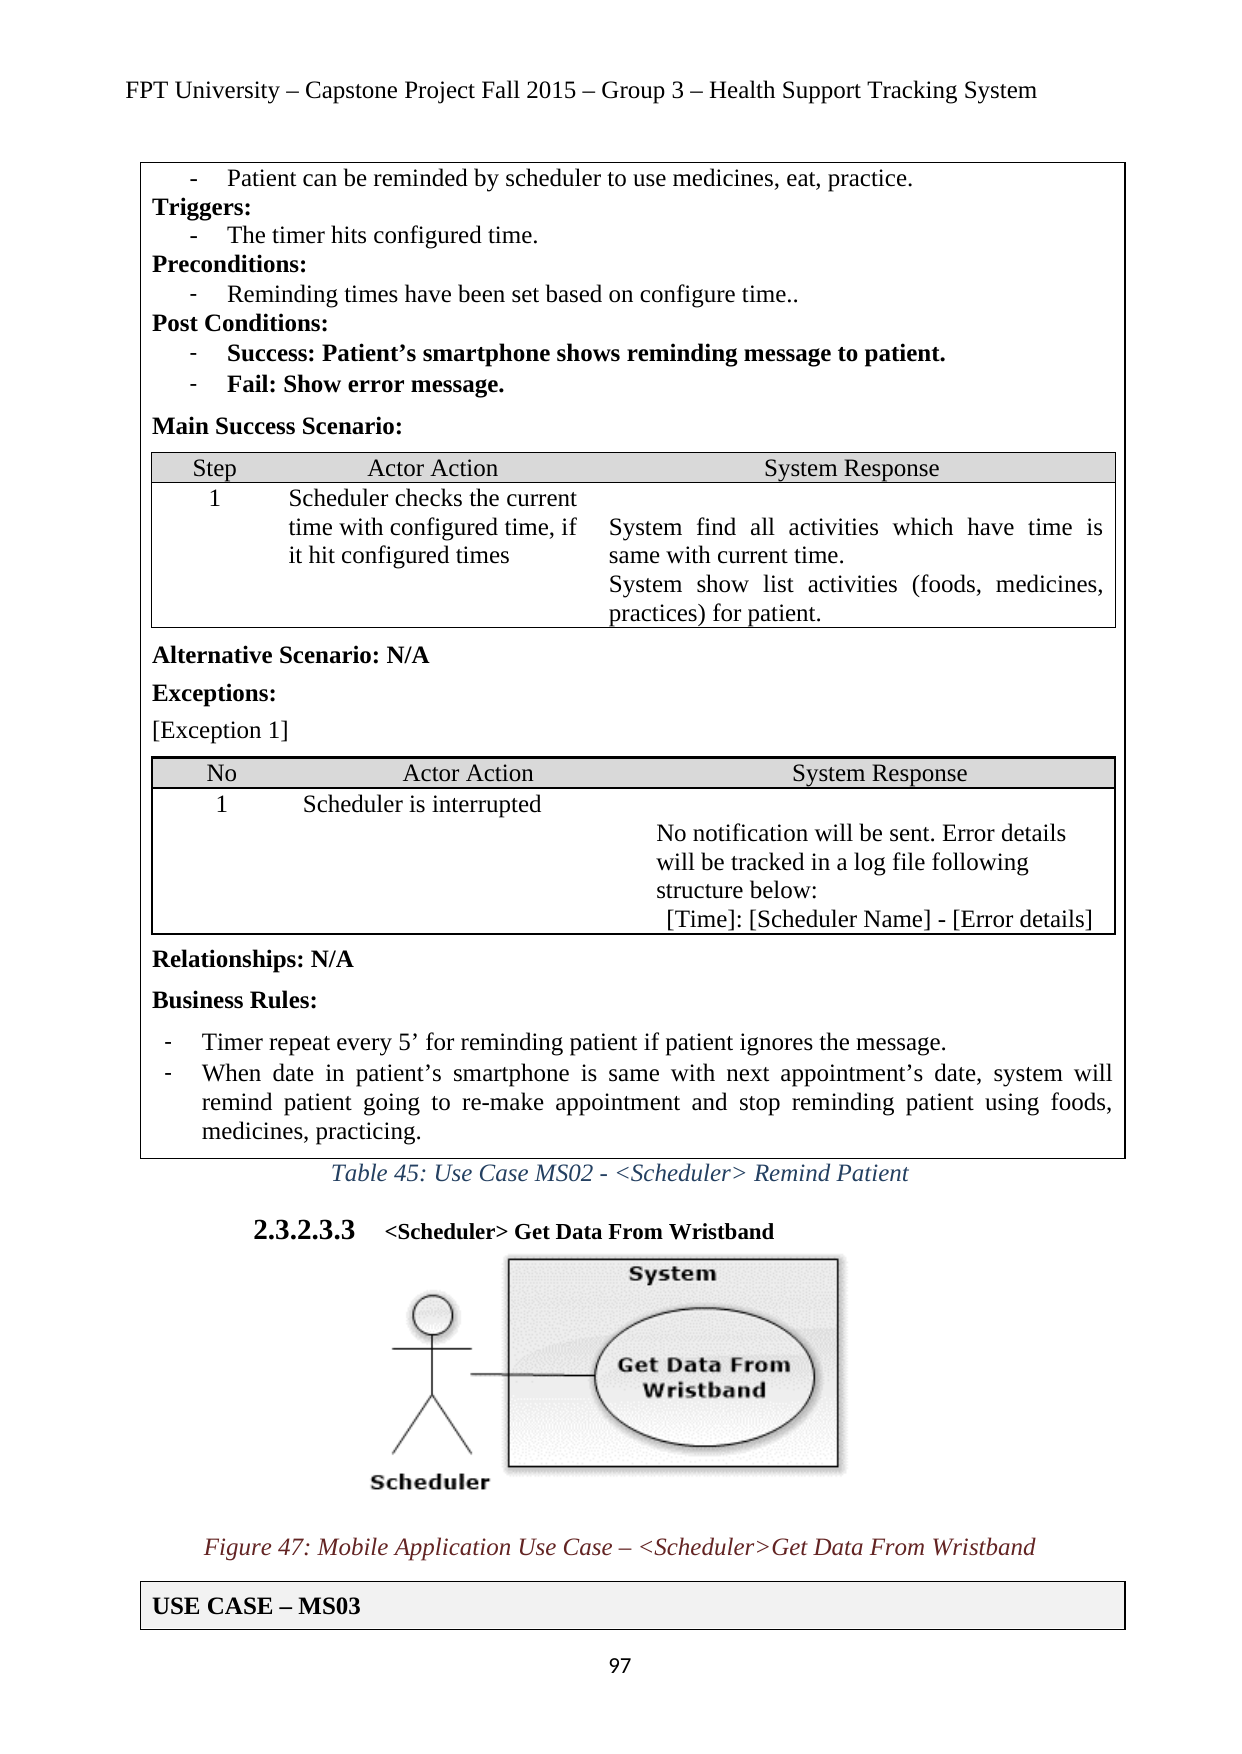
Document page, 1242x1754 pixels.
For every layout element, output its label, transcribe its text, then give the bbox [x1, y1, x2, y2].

table_header USE CASE – MS03 [141, 1582, 1124, 1628]
text Table 45: Use Case MS02 - <Scheduler> Remind Patient [94, 1158, 1146, 1187]
picture [362, 1252, 878, 1532]
text Figure 47: Mobile Application Use Case – <Scheduler>Get Data From Wristband [94, 1532, 1146, 1560]
subtitle <Scheduler> Get Data From Wristband [253, 1212, 1146, 1246]
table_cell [141, 163, 1124, 1157]
